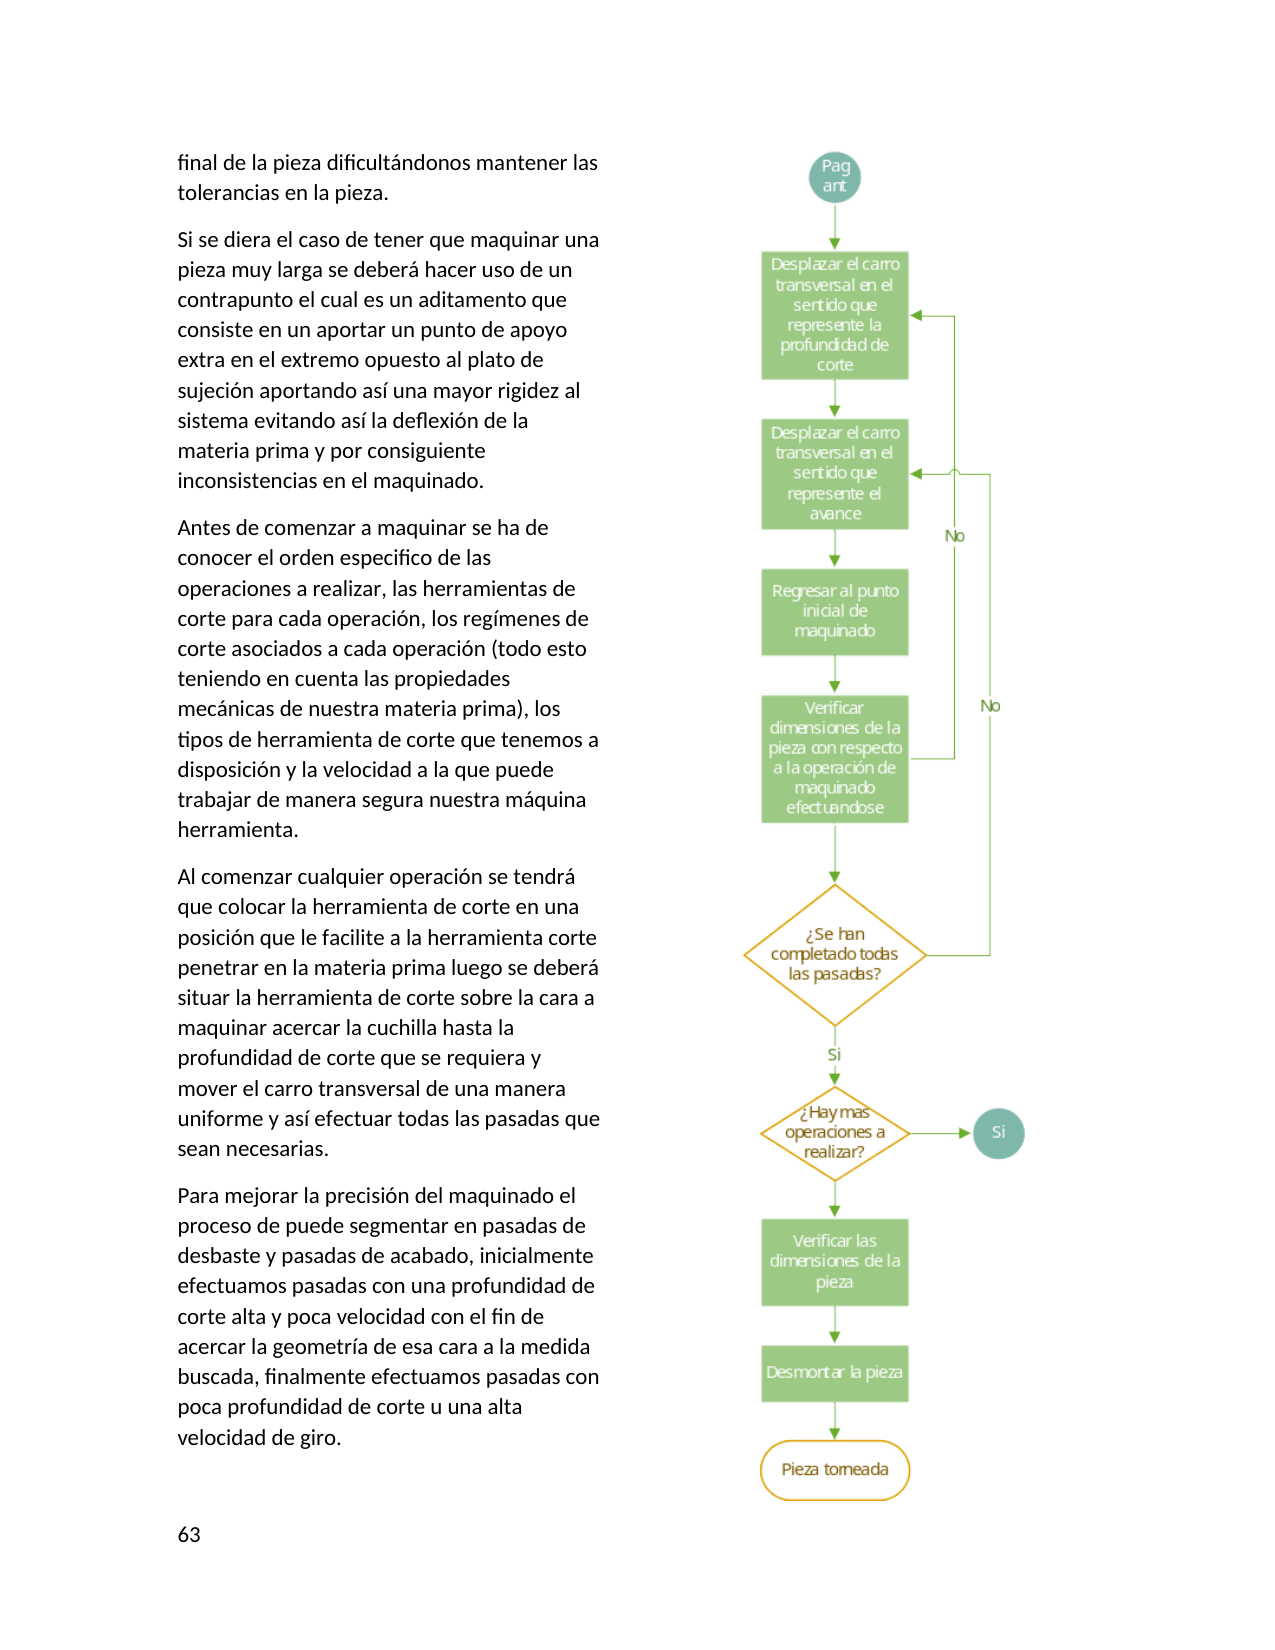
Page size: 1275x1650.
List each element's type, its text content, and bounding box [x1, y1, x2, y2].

text Antes de comenzar a maquinar se ha de conocer el orden especifico de las operaciones a realizar, las herramientas de corte para cada operación, los regímenes de corte asociados a cada operación (todo esto teniendo en cuenta las propiedades mecánicas de nuestra materia prima), los tipos de herramienta de corte que tenemos a disposición y la velocidad a la que puede trabajar de manera segura nuestra máquina herramienta. [177, 513, 601, 843]
text Si se diera el caso de tener que maquinar una pieza muy larga se deberá hacer uso de un contrapunto el cual es un aditamento que consiste en un aportar un punto de apoyo extra en el extremo opuesto al plato de sujeción aportando así una mayor rigidez al sistema evitando así la deflexión de la materia prima y por consiguiente inconsistencias en el maquinado. [177, 225, 601, 494]
text Para mejorar la precisión del maquinado el proceso de puede segmentar en pasadas de desbaste y pasadas de acabado, inicialmente efectuamos pasadas con una profundidad de corte alta y poca velocidad con el fin de acercar la geometría de esa cara a la medida buscada, finalmente efectuamos pasadas con poca profundidad de corte u una alta velocidad de giro. [177, 1181, 601, 1451]
text Al comenzar cualquier operación se tendrá que colocar la herramienta de corte en una posición que le facilite a la herramienta corte penetrar en la materia prima luego se deberá situar la herramienta de corte sobre la cara a maquinar acercar la cuchilla hasta la profundidad de corte que se requiera y mover el carro transversal de una manera uniforme y así efectuar todas las pasadas que sean necesarias. [177, 862, 601, 1162]
